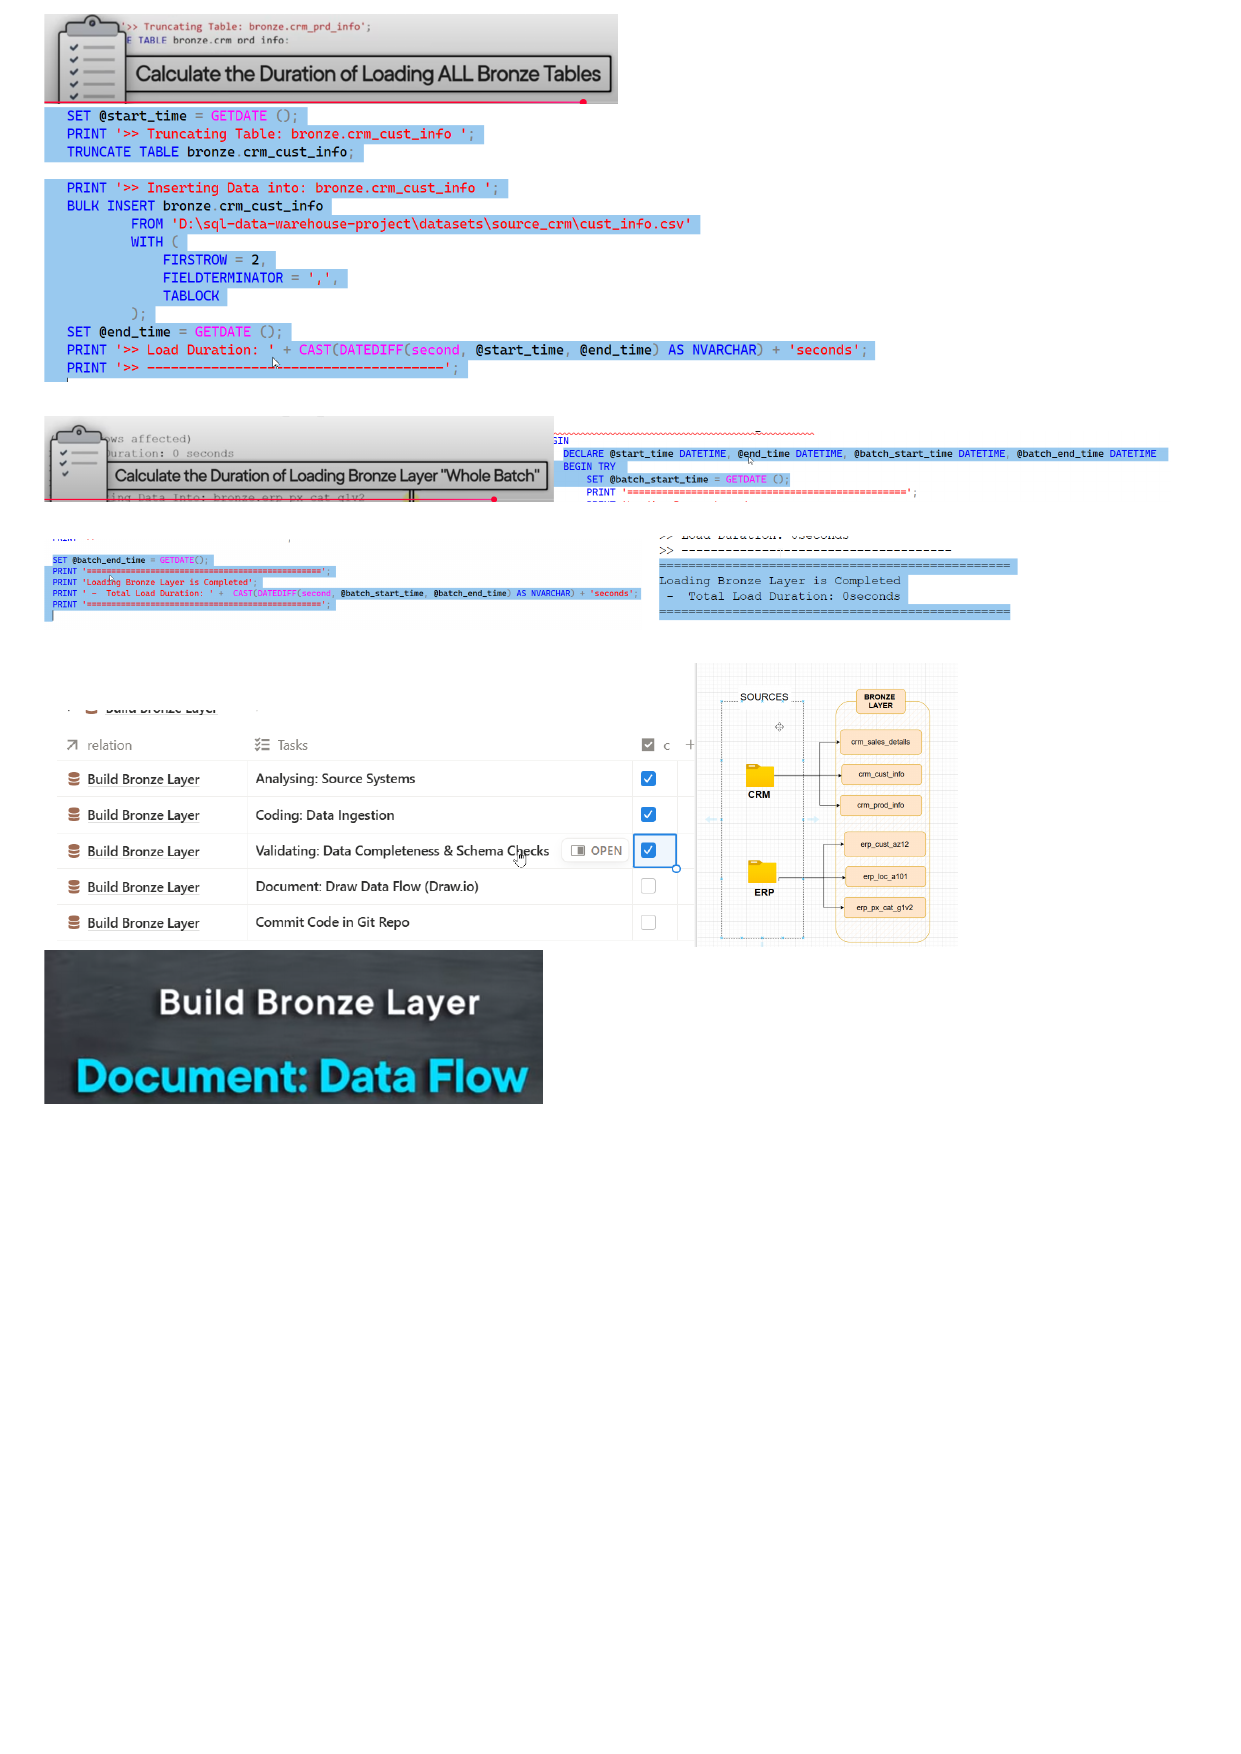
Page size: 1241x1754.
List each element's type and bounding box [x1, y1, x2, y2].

picture [44, 950, 543, 1104]
picture [44, 14, 618, 104]
picture [44, 107, 876, 382]
picture [44, 663, 958, 947]
picture [44, 416, 1172, 502]
picture [44, 536, 1070, 630]
